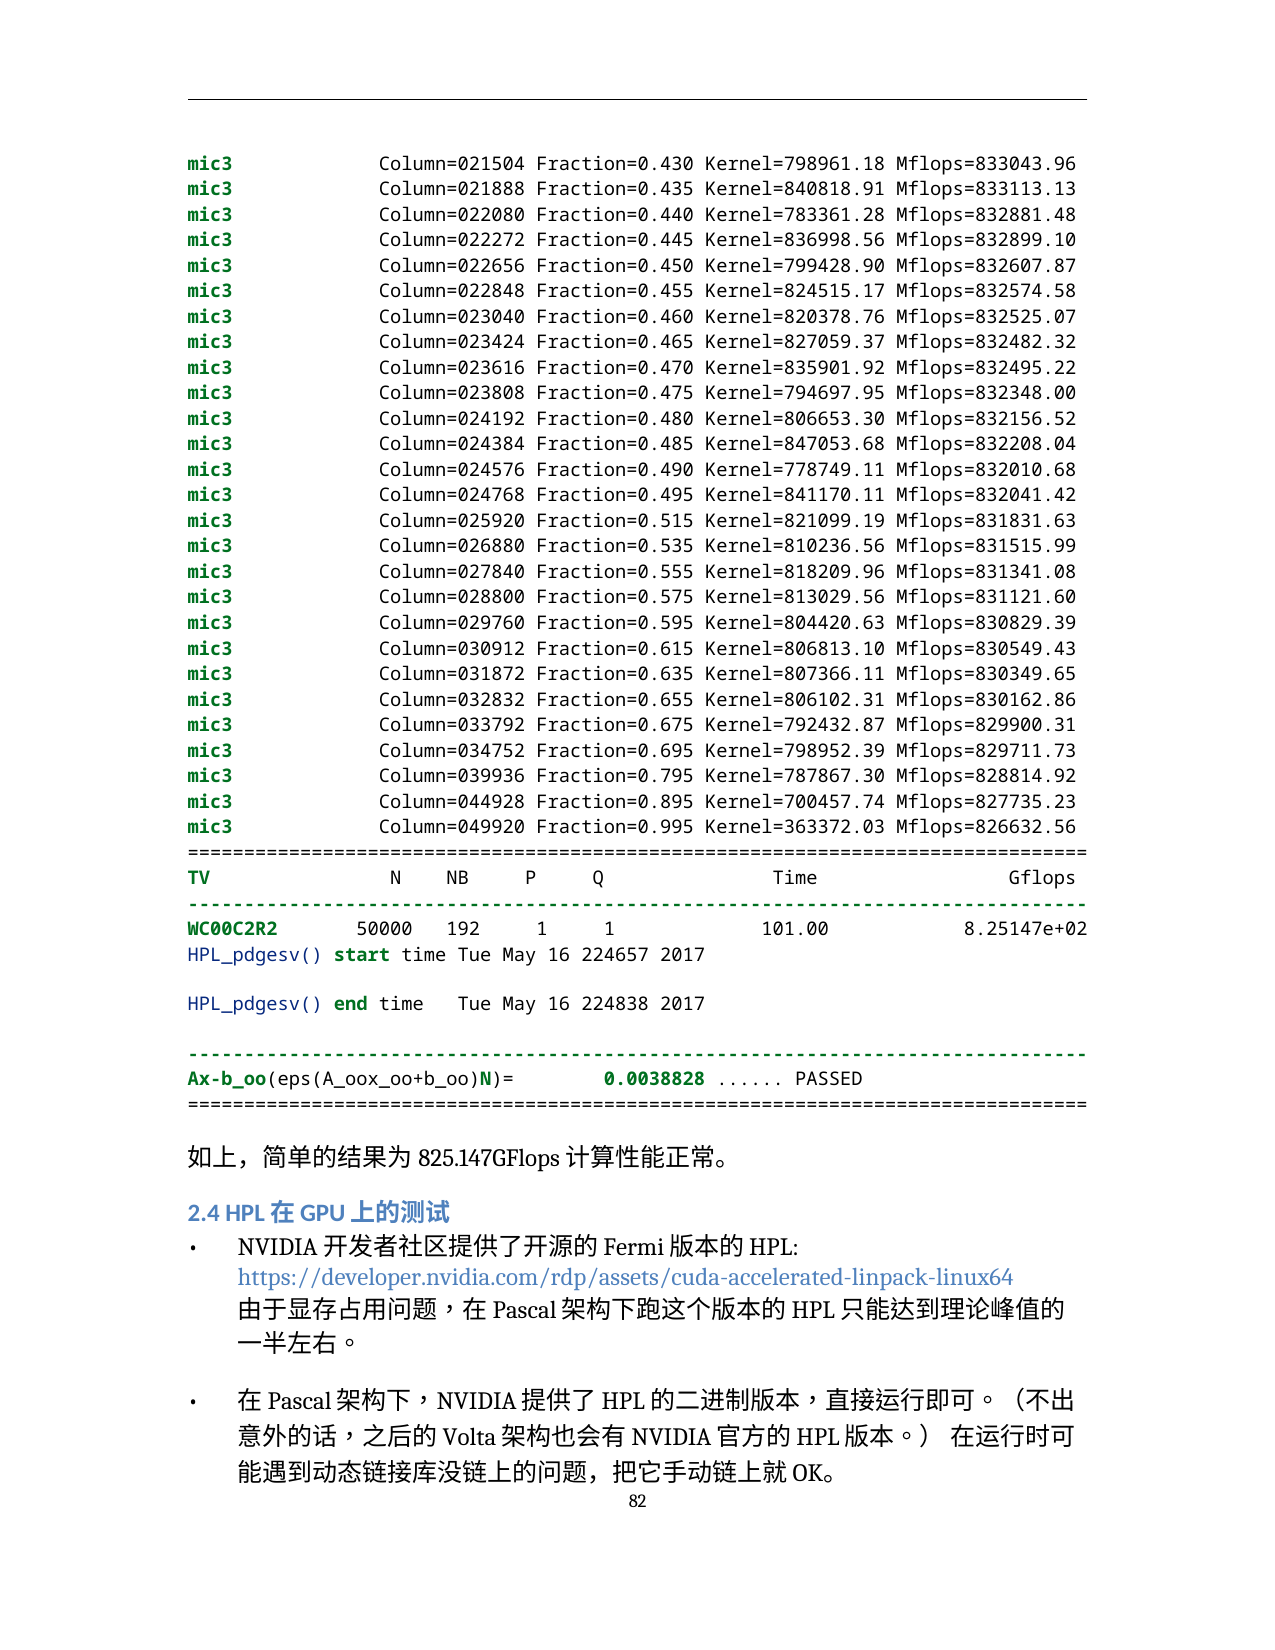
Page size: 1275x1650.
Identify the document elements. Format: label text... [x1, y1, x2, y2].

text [187, 150, 1087, 1117]
subtitle 2.4 HPL在GPU上的测试 [187, 1194, 1087, 1229]
list 在Pascal架构下，NVIDIA提供了HPL的二进制版本，直接运行即可。（不出意外的话，之后的Volta架构也会有NVIDIA官方的HPL版本。） 在运行时可能遇到动态链接库没链上的问题，把它手动链上就OK。 [187, 1380, 1087, 1489]
list NVIDIA 开发者社区提供了开源的Fermi版本的HPL: https://developer.nvidia.com/rdp/assets/cuda-accelerated-linpack-linux64 由于显存占用问题，在Pascal架构下跑这个版本的HPL只能达到理论峰值的一半左右。 [187, 1229, 1087, 1359]
text 如上，简单的结果为 825.147GFlops 计算性能正常。 [187, 1137, 1087, 1174]
